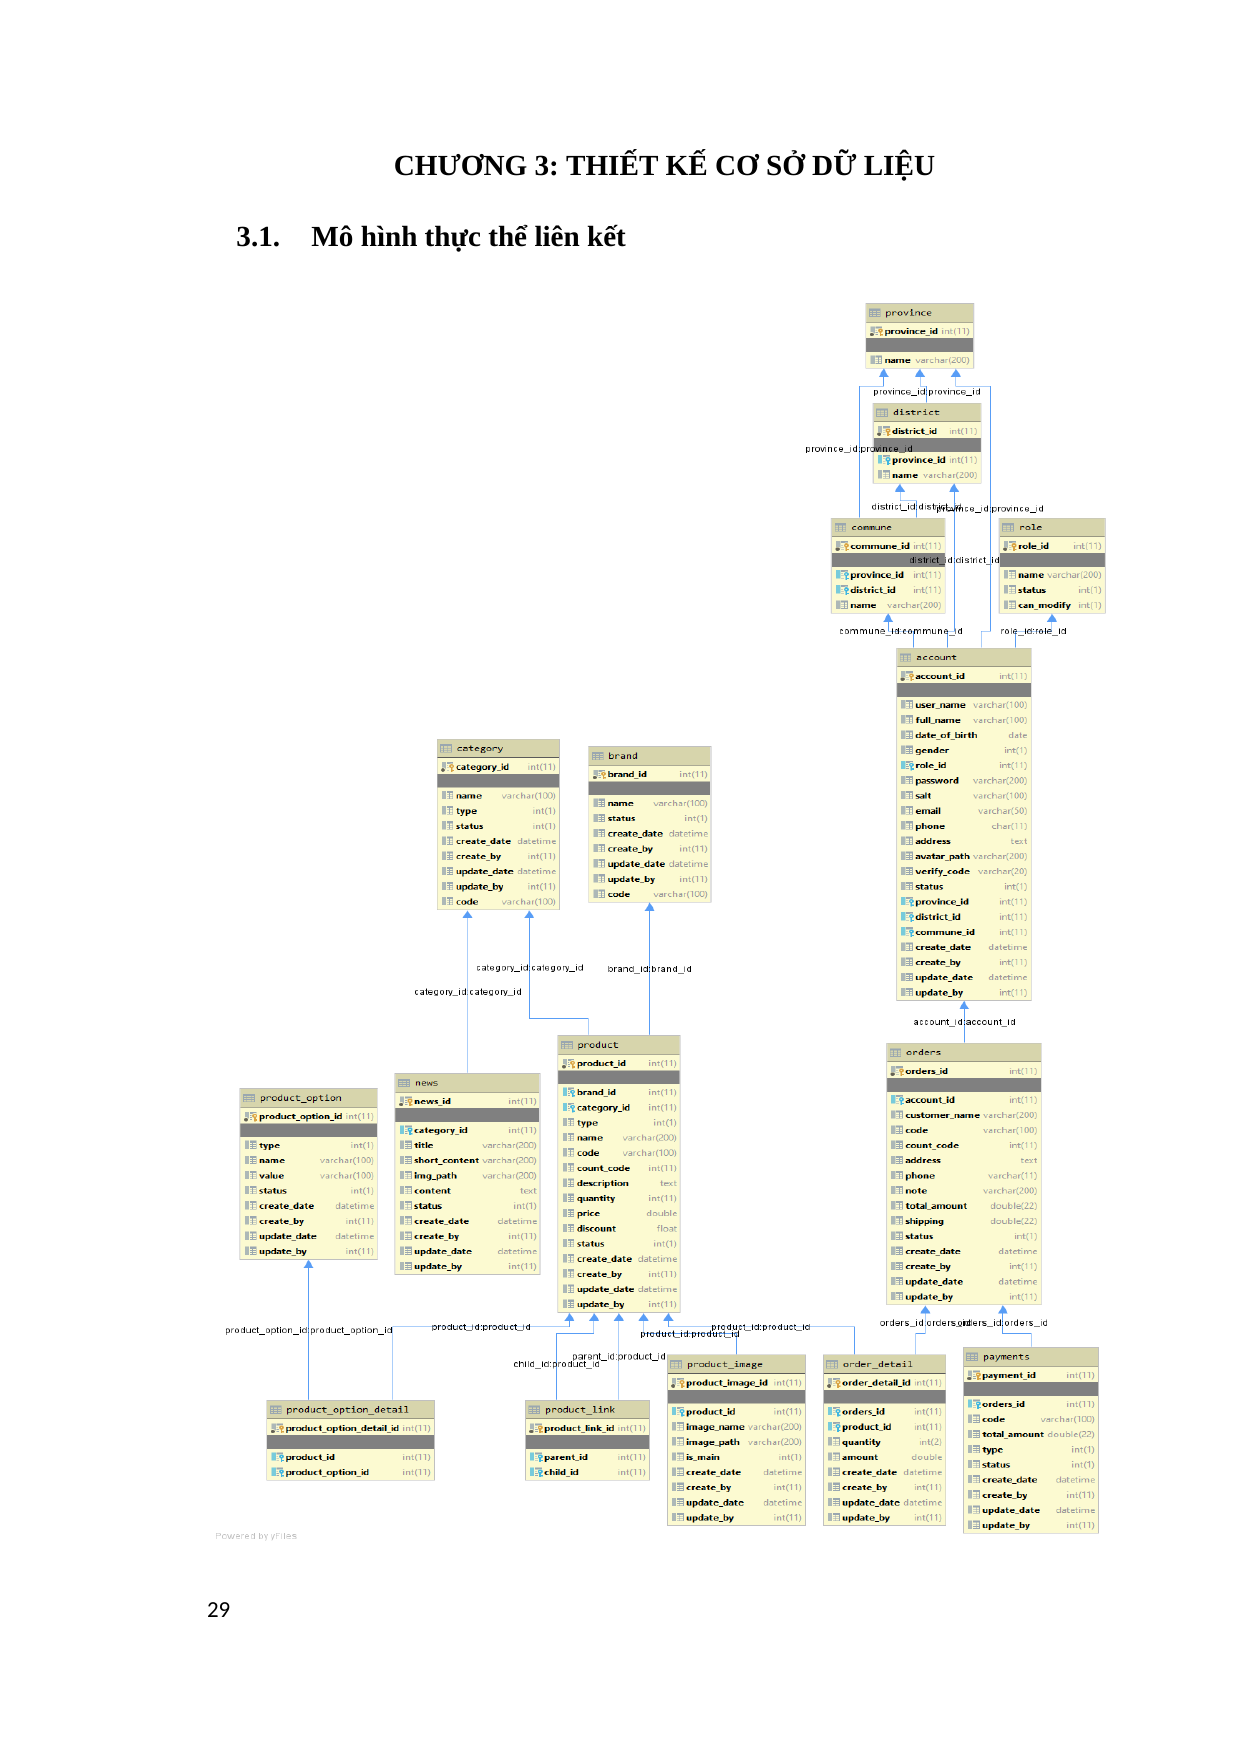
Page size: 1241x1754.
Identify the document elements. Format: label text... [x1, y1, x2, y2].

picture [206, 290, 1122, 1547]
subtitle Mô hình thực thể liên kết [236, 219, 1122, 252]
subtitle CHƯƠNG 3: THIẾT KẾ CƠ SỞ DỮ LIỆU [207, 148, 1122, 181]
